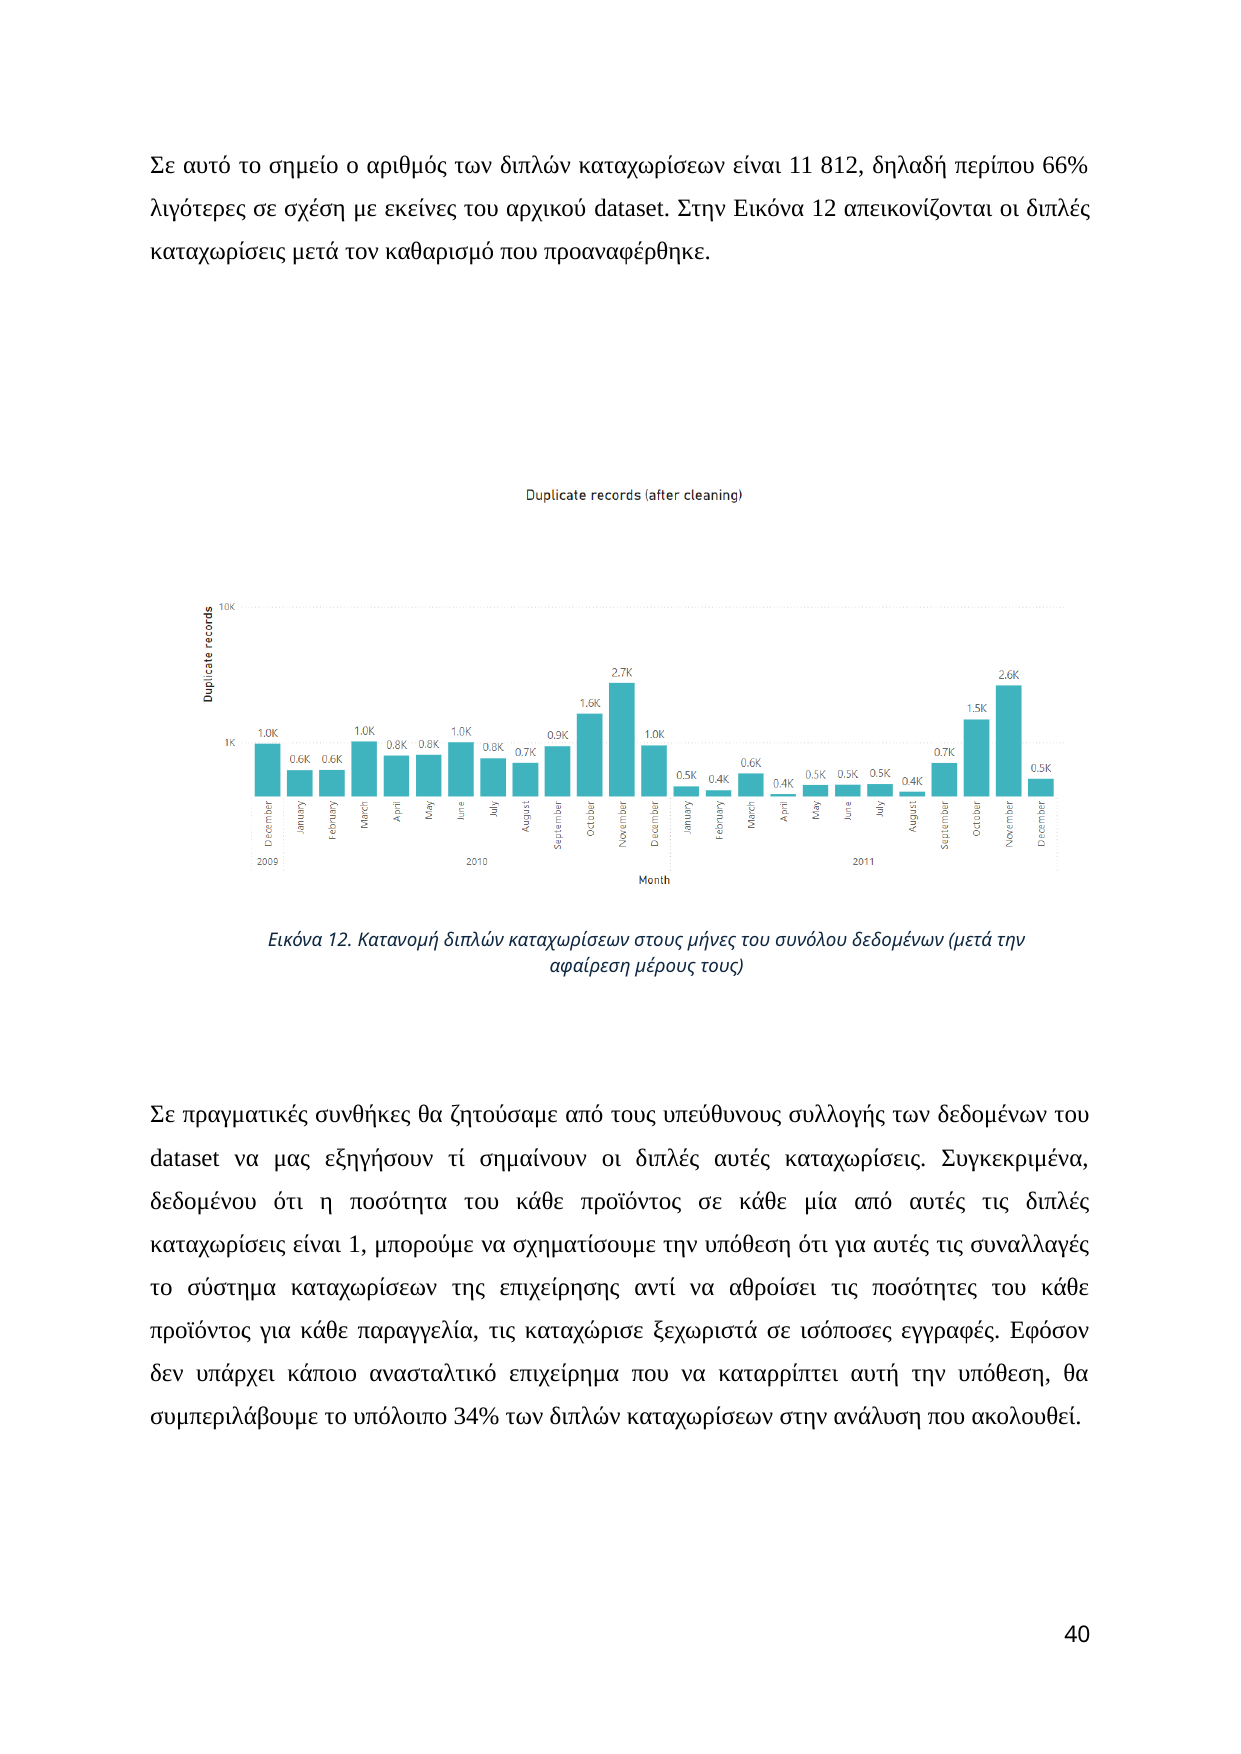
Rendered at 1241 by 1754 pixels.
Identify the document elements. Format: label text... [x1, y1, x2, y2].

text Σε πραγματικές συνθήκες θα ζητούσαμε από τους υπεύθυνους συλλογής των δεδομένων του dataset να μας εξηγήσουν τί σημαίνουν οι διπλές αυτές καταχωρίσεις. Συγκεκριμένα, δεδομένου ότι η ποσότητα του κάθε προϊόντος σε κάθε μία από αυτές τις διπλές καταχωρίσεις είναι 1, μπορούμε να σχηματίσουμε την υπόθεση ότι για αυτές τις συναλλαγές το σύστημα καταχωρίσεων της επιχείρησης αντί να αθροίσει τις ποσότητες του κάθε προϊόντος για κάθε παραγγελία, τις καταχώρισε ξεχωριστά σε ισόποσες εγγραφές. Εφόσον δεν υπάρχει κάποιο ανασταλτικό επιχείρημα που να καταρρίπτει αυτή την υπόθεση, θα συμπεριλάβουμε το υπόλοιπο 34% των διπλών καταχωρίσεων στην ανάλυση που ακολουθεί. [150, 1099, 1090, 1430]
picture [199, 475, 1065, 887]
text Σε αυτό το σημείο ο αριθμός των διπλών καταχωρίσεων είναι 11 812, δηλαδή περίπου 66% λιγότερες σε σχέση με εκείνες του αρχικού dataset. Στην Εικόνα 12 απεικονίζονται οι διπλές καταχωρίσεις μετά τον καθαρισμό που προαναφέρθηκε. [150, 150, 1090, 265]
